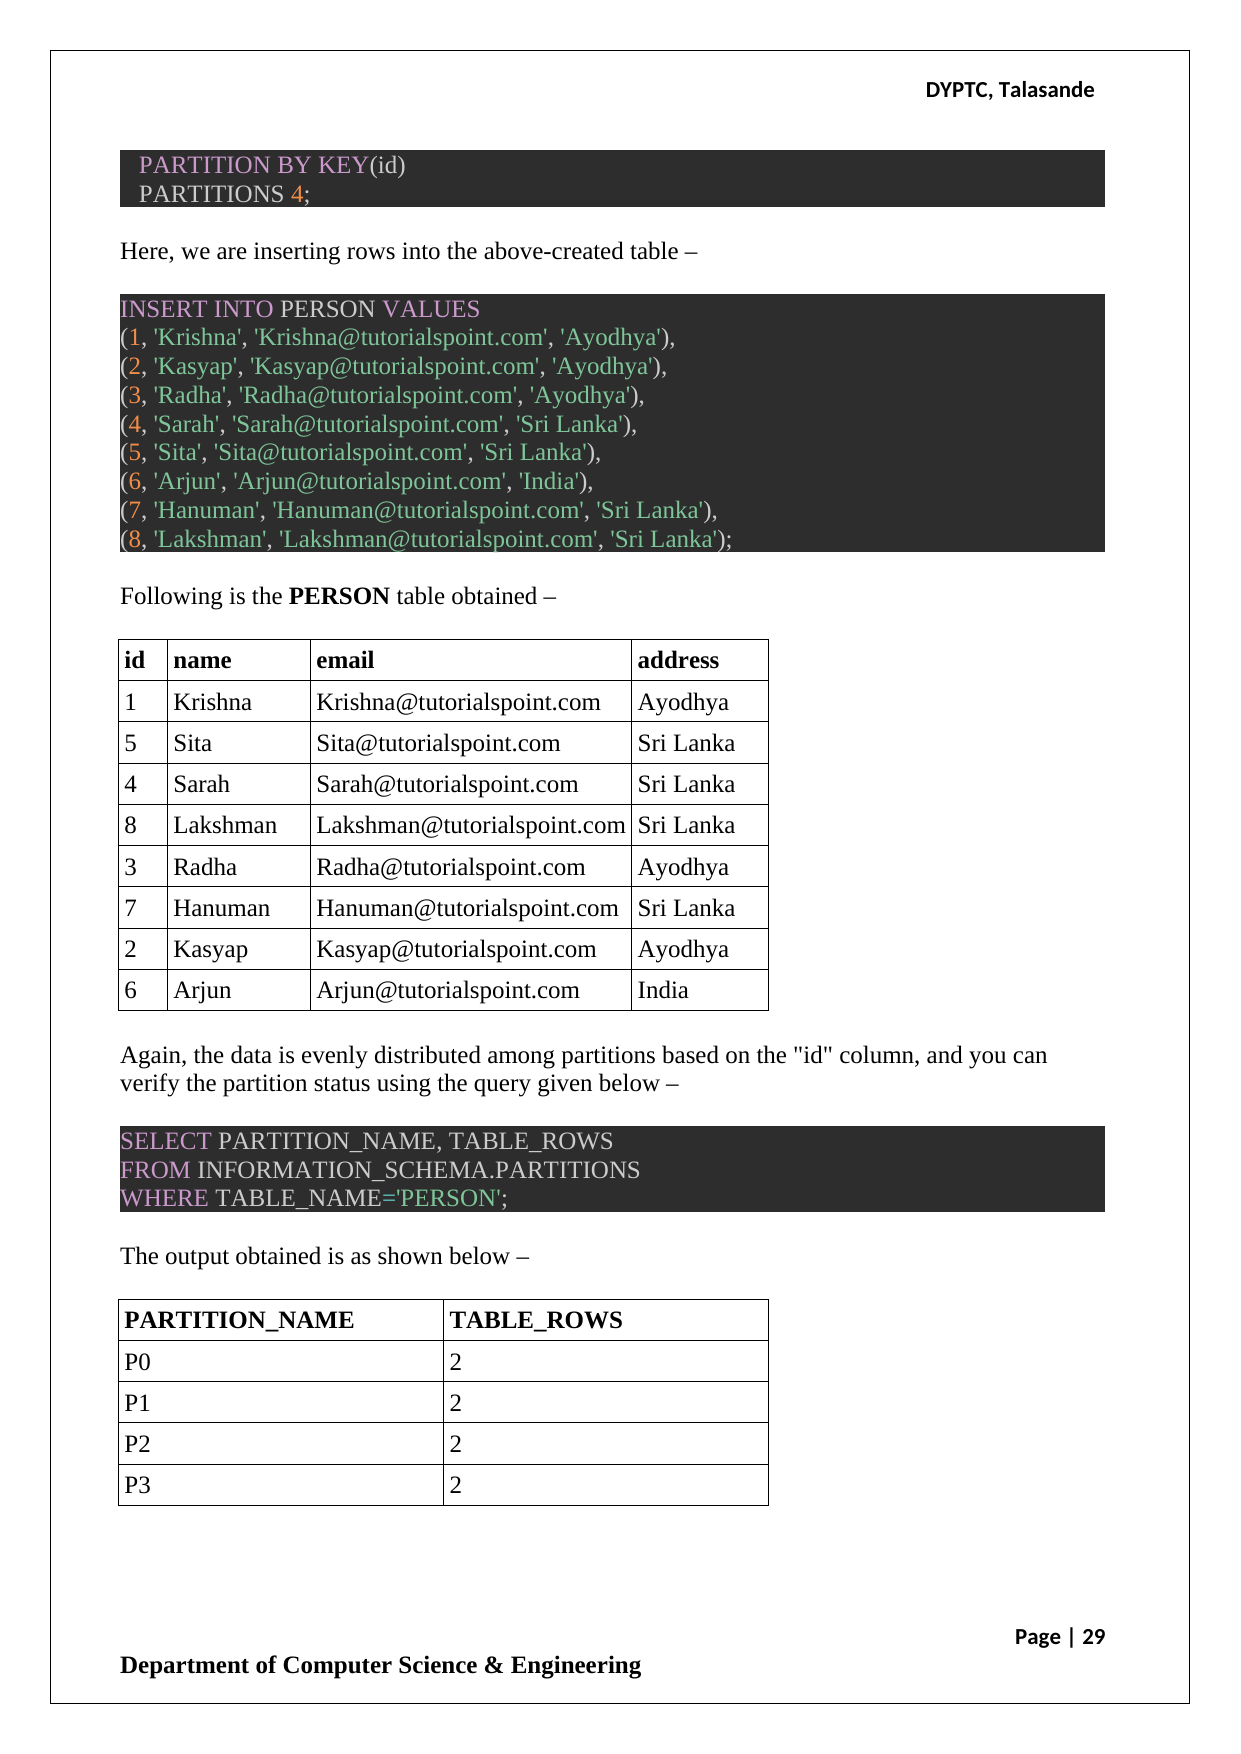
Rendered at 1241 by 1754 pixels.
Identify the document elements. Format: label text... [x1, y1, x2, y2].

text (7, 'Hanuman', 'Hanuman@tutorialspoint.com', 'Sri Lanka'), [120, 495, 1105, 524]
table_cell 5 [119, 722, 167, 762]
table_cell Sita@tutorialspoint.com [311, 722, 631, 762]
text (3, 'Radha', 'Radha@tutorialspoint.com', 'Ayodhya'), [120, 380, 1105, 409]
table_cell 2 [444, 1382, 768, 1422]
text PARTITIONS 4; [120, 179, 1105, 207]
table_cell Ayodhya [632, 846, 768, 886]
table_cell Lakshman [168, 805, 310, 845]
table_cell India [632, 970, 768, 1010]
text PARTITION BY KEY(id) [120, 150, 1105, 179]
text Again, the data is evenly distributed among partitions based on the "id" column, and you can verify the partition status using the query given below – [120, 1040, 1105, 1097]
table_header id [119, 640, 167, 680]
table_cell Ayodhya [632, 681, 768, 721]
table_cell Kasyap@tutorialspoint.com [311, 929, 631, 969]
table_cell 8 [119, 805, 167, 845]
table_cell Sri Lanka [632, 887, 768, 927]
table_cell Sri Lanka [632, 722, 768, 762]
table_header email [311, 640, 631, 680]
table_cell 4 [119, 764, 167, 804]
table_cell P1 [119, 1382, 443, 1422]
table_cell Krishna@tutorialspoint.com [311, 681, 631, 721]
text Here, we are inserting rows into the above-created table – [120, 236, 1105, 265]
text (1, 'Krishna', 'Krishna@tutorialspoint.com', 'Ayodhya'), [120, 322, 1105, 351]
text FROM INFORMATION_SCHEMA.PARTITIONS [120, 1155, 1105, 1183]
text (2, 'Kasyap', 'Kasyap@tutorialspoint.com', 'Ayodhya'), [120, 351, 1105, 380]
text INSERT INTO PERSON VALUES [120, 294, 1105, 322]
table_cell 2 [444, 1423, 768, 1463]
table_cell Arjun@tutorialspoint.com [311, 970, 631, 1010]
table_cell P2 [119, 1423, 443, 1463]
table_header TABLE_ROWS [444, 1300, 768, 1340]
table_cell Radha@tutorialspoint.com [311, 846, 631, 886]
text (6, 'Arjun', 'Arjun@tutorialspoint.com', 'India'), [120, 466, 1105, 495]
table_cell Kasyap [168, 929, 310, 969]
table_cell Sarah [168, 764, 310, 804]
text (8, 'Lakshman', 'Lakshman@tutorialspoint.com', 'Sri Lanka'); [120, 524, 1105, 552]
table_cell P3 [119, 1465, 443, 1505]
table_cell Hanuman@tutorialspoint.com [311, 887, 631, 927]
table_cell Krishna [168, 681, 310, 721]
table_cell Lakshman@tutorialspoint.com [311, 805, 631, 845]
table_cell 3 [119, 846, 167, 886]
table_header PARTITION_NAME [119, 1300, 443, 1340]
text The output obtained is as shown below – [120, 1241, 1105, 1270]
table_cell 2 [119, 929, 167, 969]
table_cell Sarah@tutorialspoint.com [311, 764, 631, 804]
text SELECT PARTITION_NAME, TABLE_ROWS [120, 1126, 1105, 1155]
table_cell 2 [444, 1341, 768, 1381]
table_cell Sita [168, 722, 310, 762]
table_cell Hanuman [168, 887, 310, 927]
text (5, 'Sita', 'Sita@tutorialspoint.com', 'Sri Lanka'), [120, 437, 1105, 466]
table_cell Sri Lanka [632, 764, 768, 804]
table_header address [632, 640, 768, 680]
table_cell 1 [119, 681, 167, 721]
text Following is the PERSON table obtained – [120, 581, 1105, 610]
table_cell Arjun [168, 970, 310, 1010]
table_cell Sri Lanka [632, 805, 768, 845]
text (4, 'Sarah', 'Sarah@tutorialspoint.com', 'Sri Lanka'), [120, 409, 1105, 437]
table_header name [168, 640, 310, 680]
text WHERE TABLE_NAME='PERSON'; [120, 1183, 1105, 1212]
table_cell 2 [444, 1465, 768, 1505]
table_cell P0 [119, 1341, 443, 1381]
table_cell Ayodhya [632, 929, 768, 969]
table_cell 7 [119, 887, 167, 927]
table_cell 6 [119, 970, 167, 1010]
table_cell Radha [168, 846, 310, 886]
